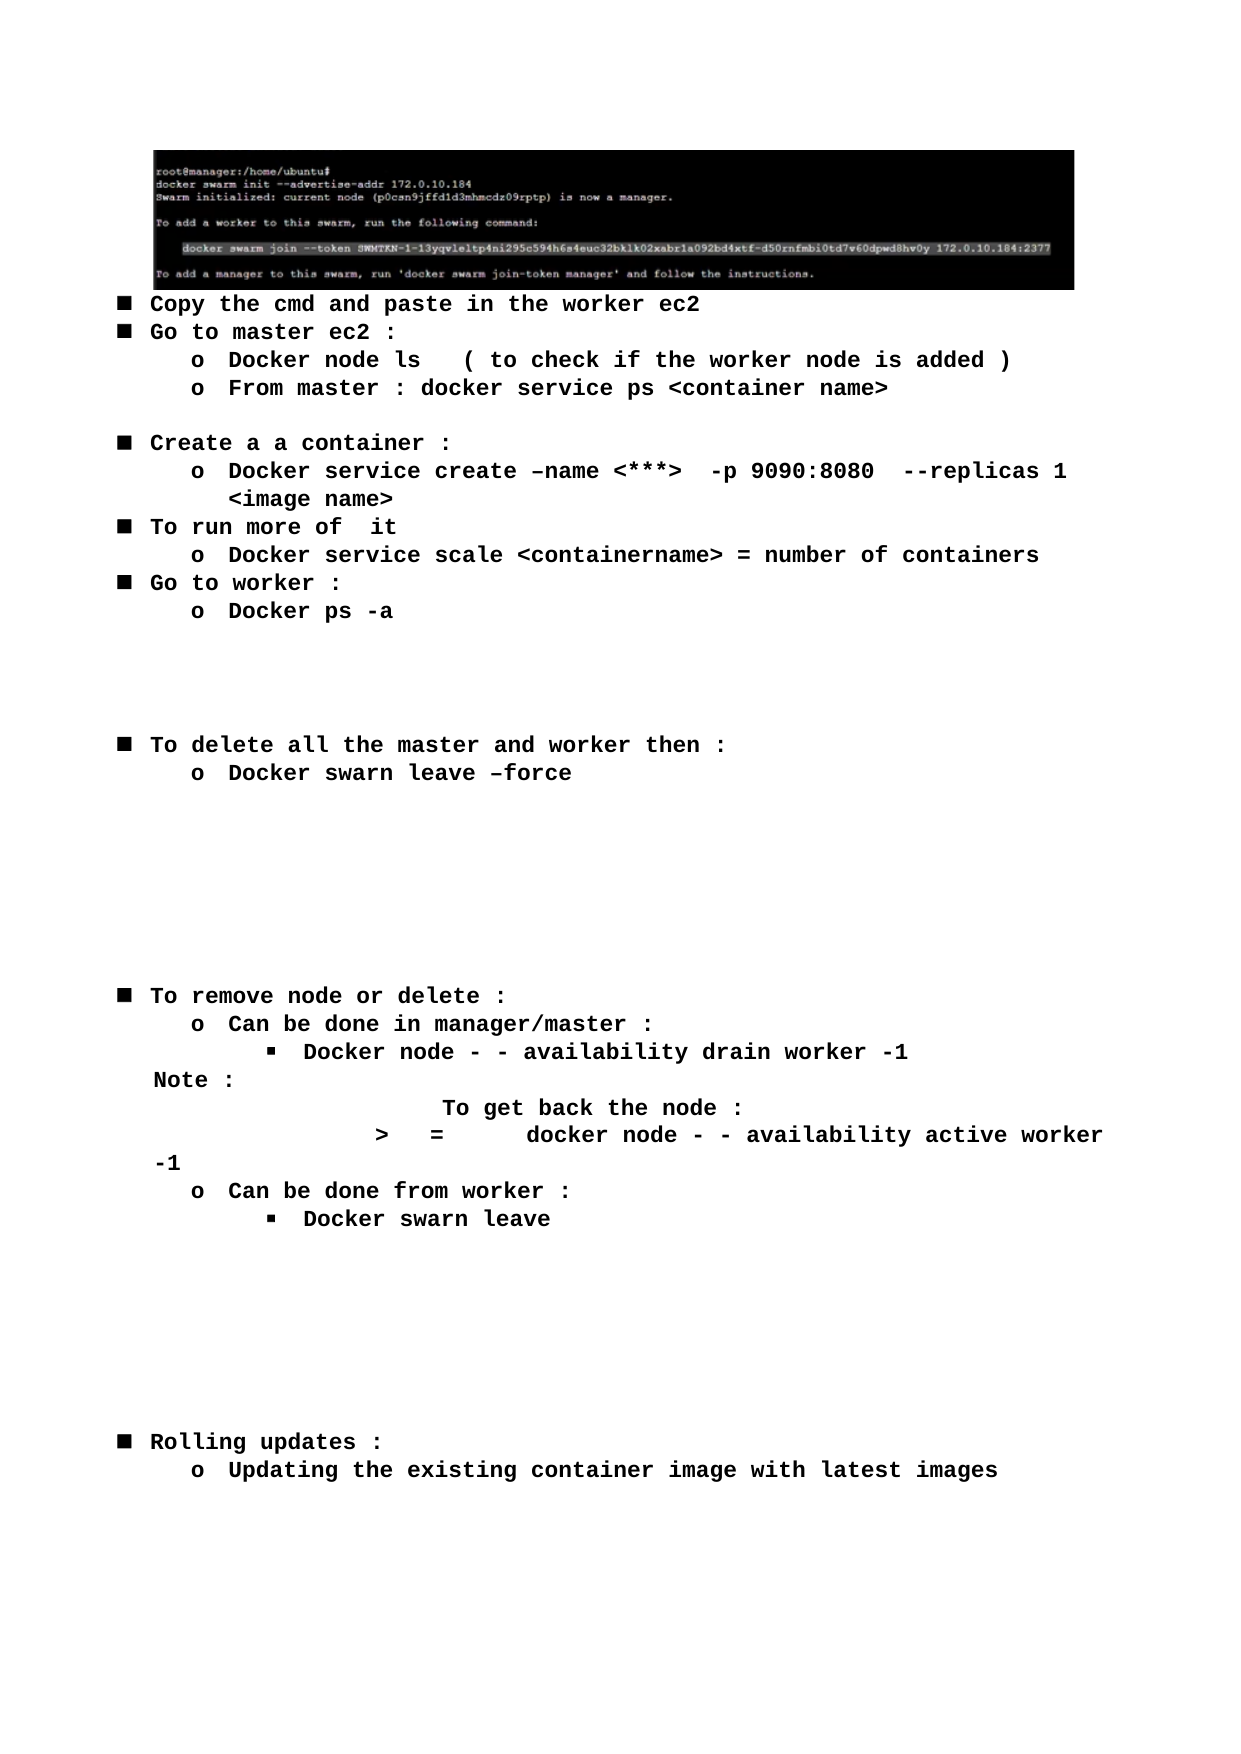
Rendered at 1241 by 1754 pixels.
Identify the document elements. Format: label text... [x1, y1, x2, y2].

list Can be done from worker : [191, 1180, 1122, 1206]
list To remove node or delete : [116, 984, 1122, 1010]
list From master : docker service ps <container name> [191, 376, 1122, 402]
list Docker service scale <containername> = number of containers [191, 543, 1122, 569]
list Updating the existing container image with latest images [191, 1458, 1122, 1484]
list Docker swarn leave [266, 1208, 1122, 1233]
list > = docker node - - availability active worker -1 [153, 1124, 1122, 1178]
list Go to master ec2 : [116, 320, 1122, 346]
list Rolling updates : [116, 1431, 1122, 1456]
list To delete all the master and worker then : [116, 733, 1122, 759]
list Docker service create –name <***> -p 9090:8080 --replicas 1 <image name> [191, 460, 1122, 513]
list Docker ps -a [191, 599, 1122, 625]
list Docker node ls ( to check if the worker node is added ) [191, 348, 1122, 374]
list Copy the cmd and paste in the worker ec2 [116, 292, 1122, 318]
list Create a a container : [116, 432, 1122, 458]
list Go to worker : [116, 571, 1122, 597]
list Can be done in manager/master : [191, 1012, 1122, 1038]
list To run more of it [116, 516, 1122, 541]
list To get back the node : [153, 1096, 1122, 1122]
picture [153, 150, 1075, 290]
list Docker swarn leave –force [191, 761, 1122, 787]
list Note : [153, 1068, 1122, 1094]
list Docker node - - availability drain worker -1 [266, 1040, 1122, 1066]
